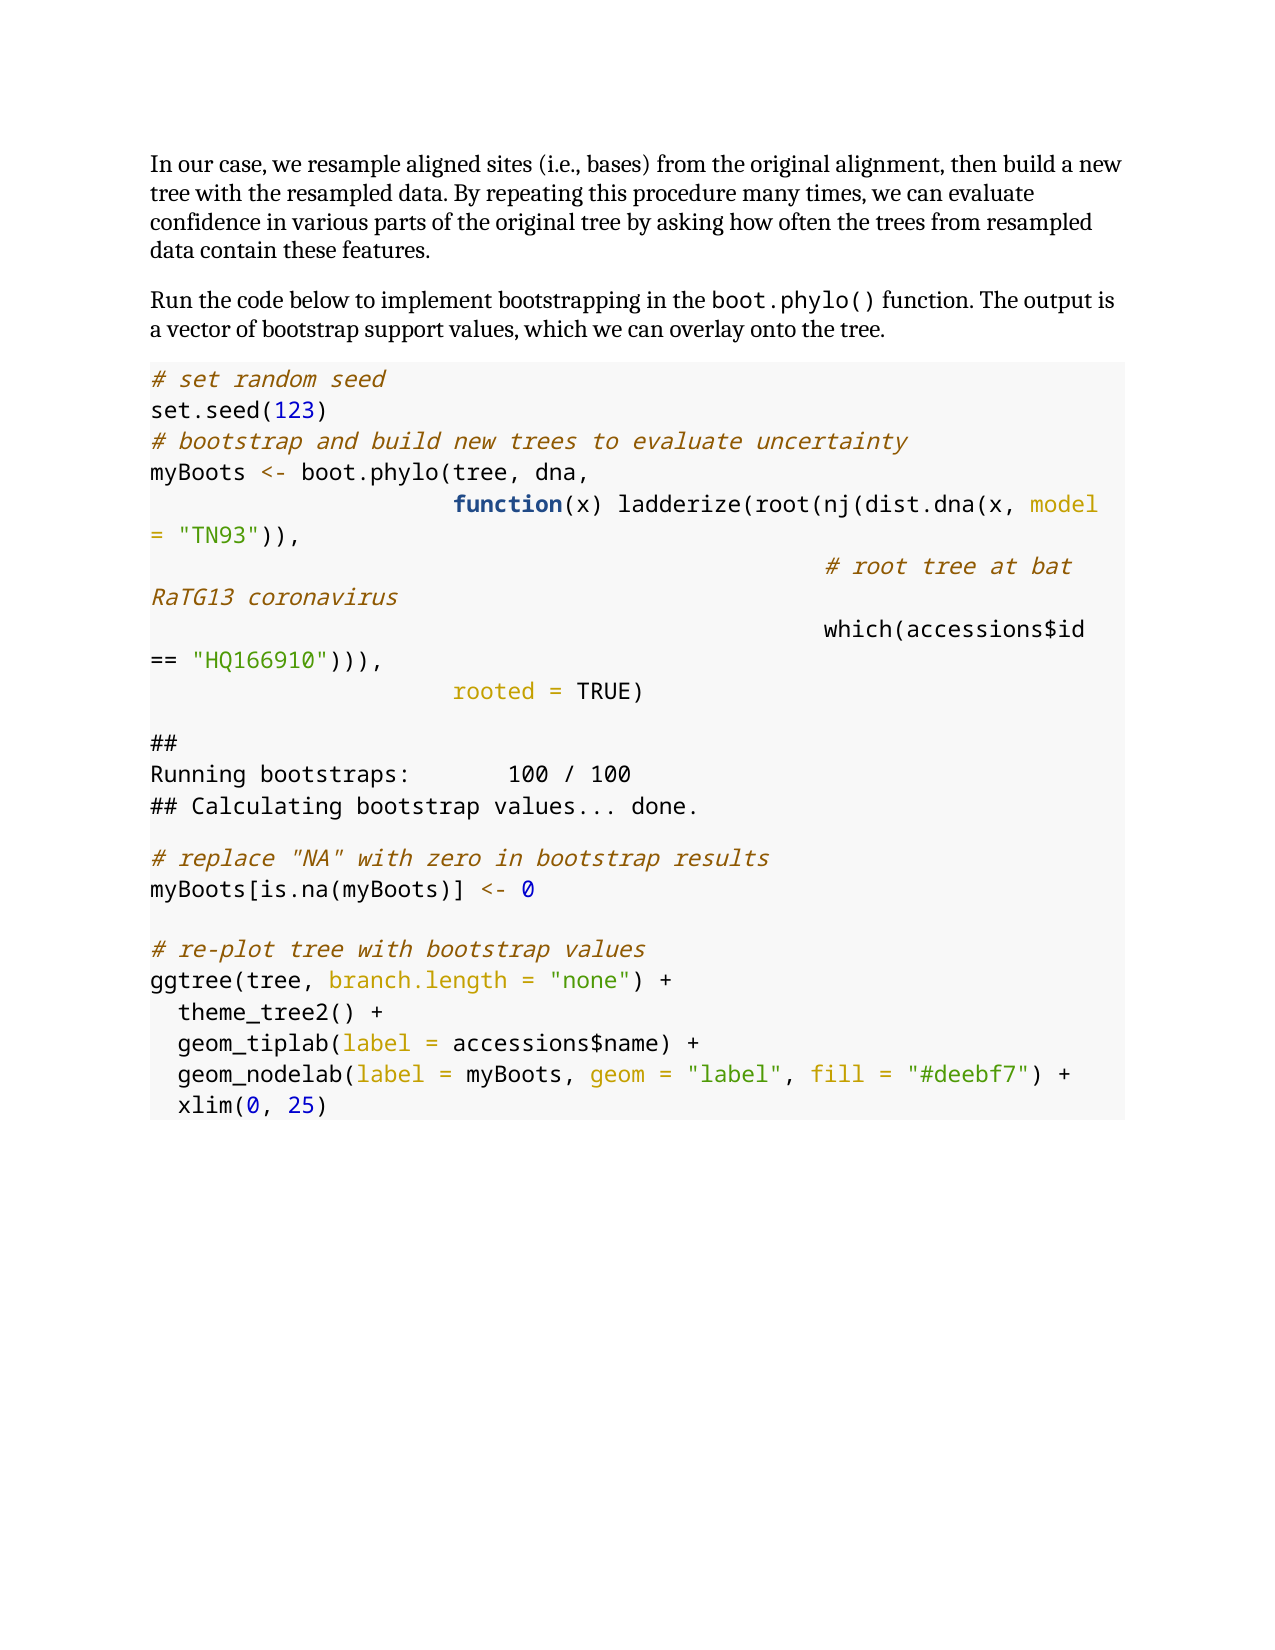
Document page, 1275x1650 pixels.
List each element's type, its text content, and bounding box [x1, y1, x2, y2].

text ## Running bootstraps: 100 / 100 ## Calculating bootstrap values... done. [150, 727, 1125, 821]
text # set random seed set.seed(123) # bootstrap and build new trees to evaluate uncertainty myBoots <- boot.phylo(tree, dna, function(x) ladderize(root(nj(dist.dna(x, model = "TN93")), # root tree at bat RaTG13 coronavirus which(accessions$id == "HQ166910"))), rooted = TRUE) [150, 362, 1125, 706]
text Run the code below to implement bootstrapping in the boot.phylo() function. The output is a vector of bootstrap support values, which we can overlay onto the tree. [150, 284, 1125, 344]
text # replace "NA" with zero in bootstrap results myBoots[is.na(myBoots)] <- 0 # re-plot tree with bootstrap values ggtree(tree, branch.length = "none") + theme_tree2() + geom_tiplab(label = accessions$name) + geom_nodelab(label = myBoots, geom = "label", fill = "#deebf7") + xlim(0, 25) [150, 842, 1125, 1120]
text In our case, we resample aligned sites (i.e., bases) from the original alignment, then build a new tree with the resampled data. By repeating this procedure many times, we can evaluate confidence in various parts of the original tree by asking how often the trees from resampled data contain these features. [150, 150, 1125, 265]
